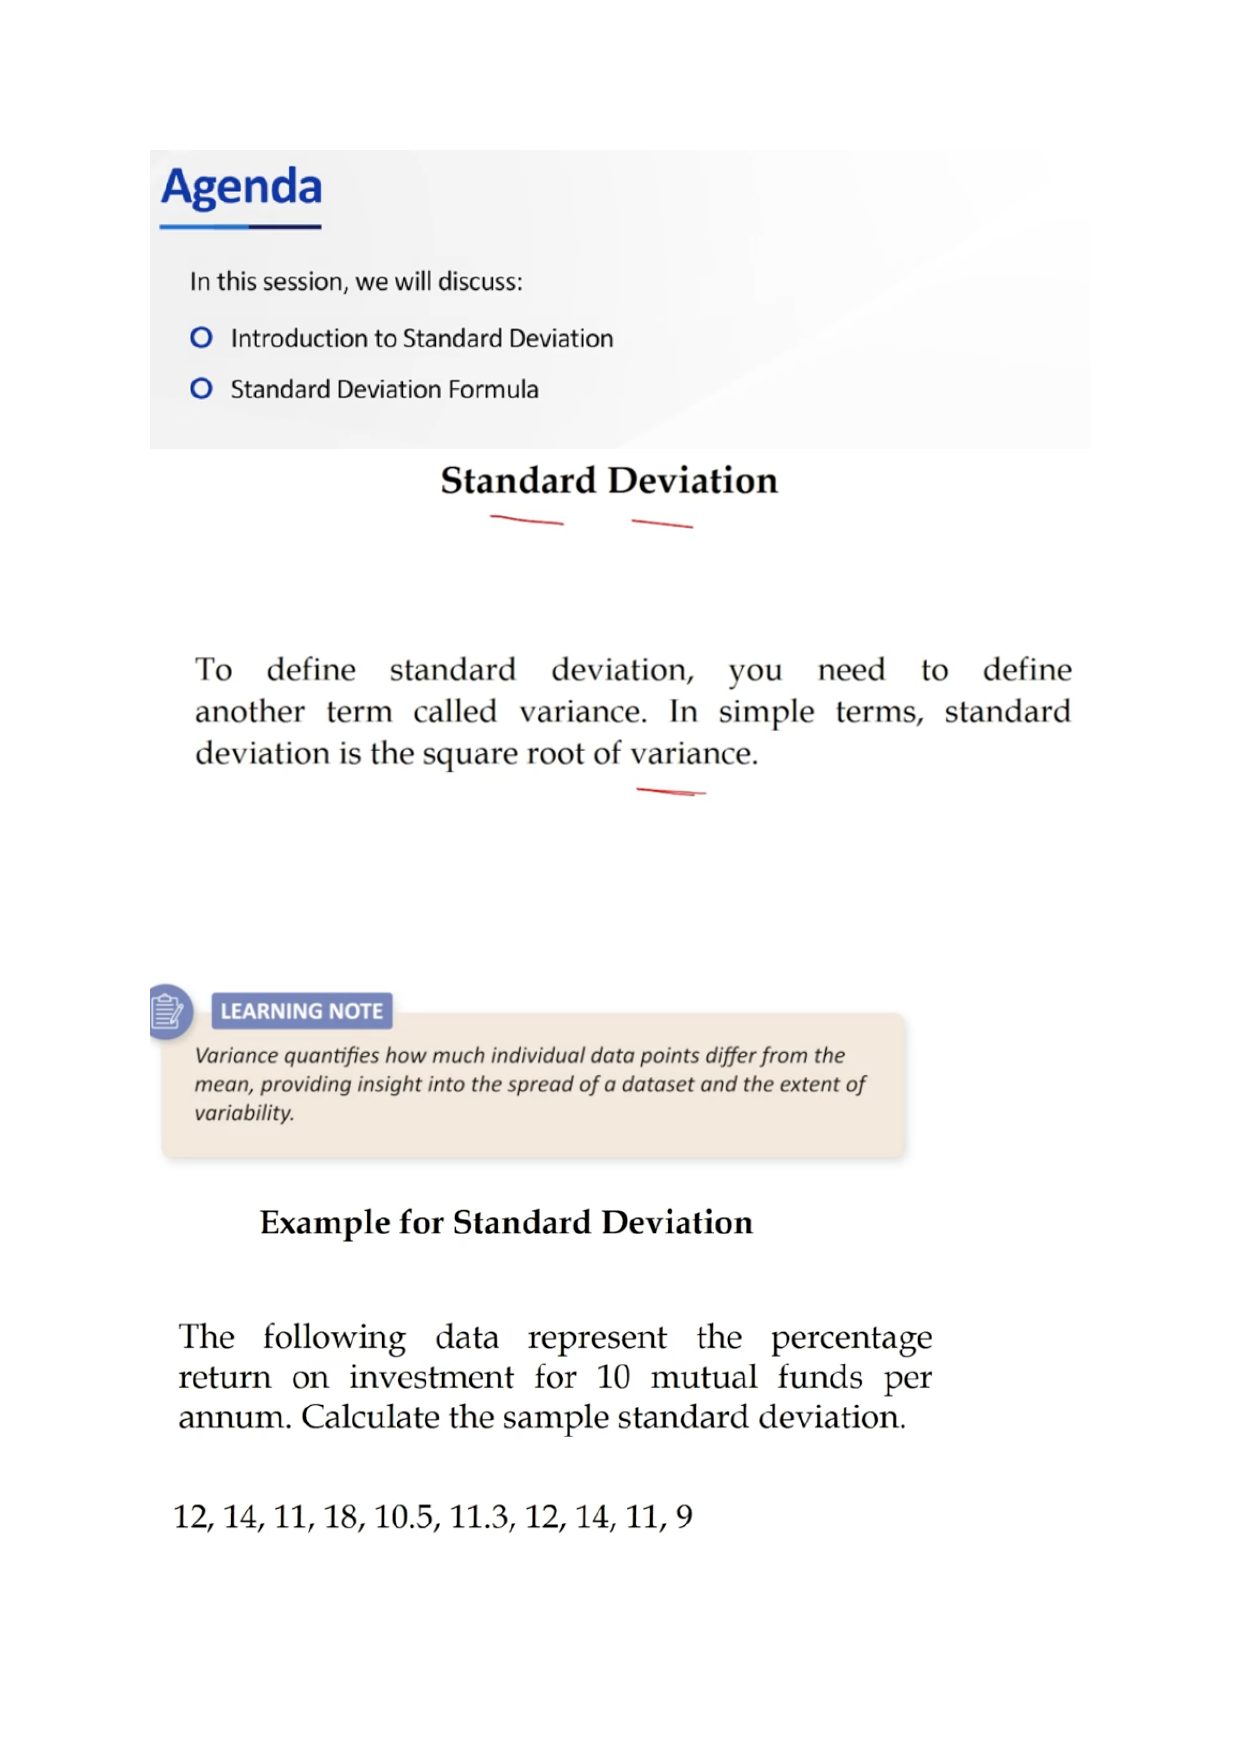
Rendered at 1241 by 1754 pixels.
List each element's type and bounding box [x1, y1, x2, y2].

picture [150, 450, 1091, 1175]
picture [150, 150, 1091, 449]
picture [150, 1176, 1091, 1596]
